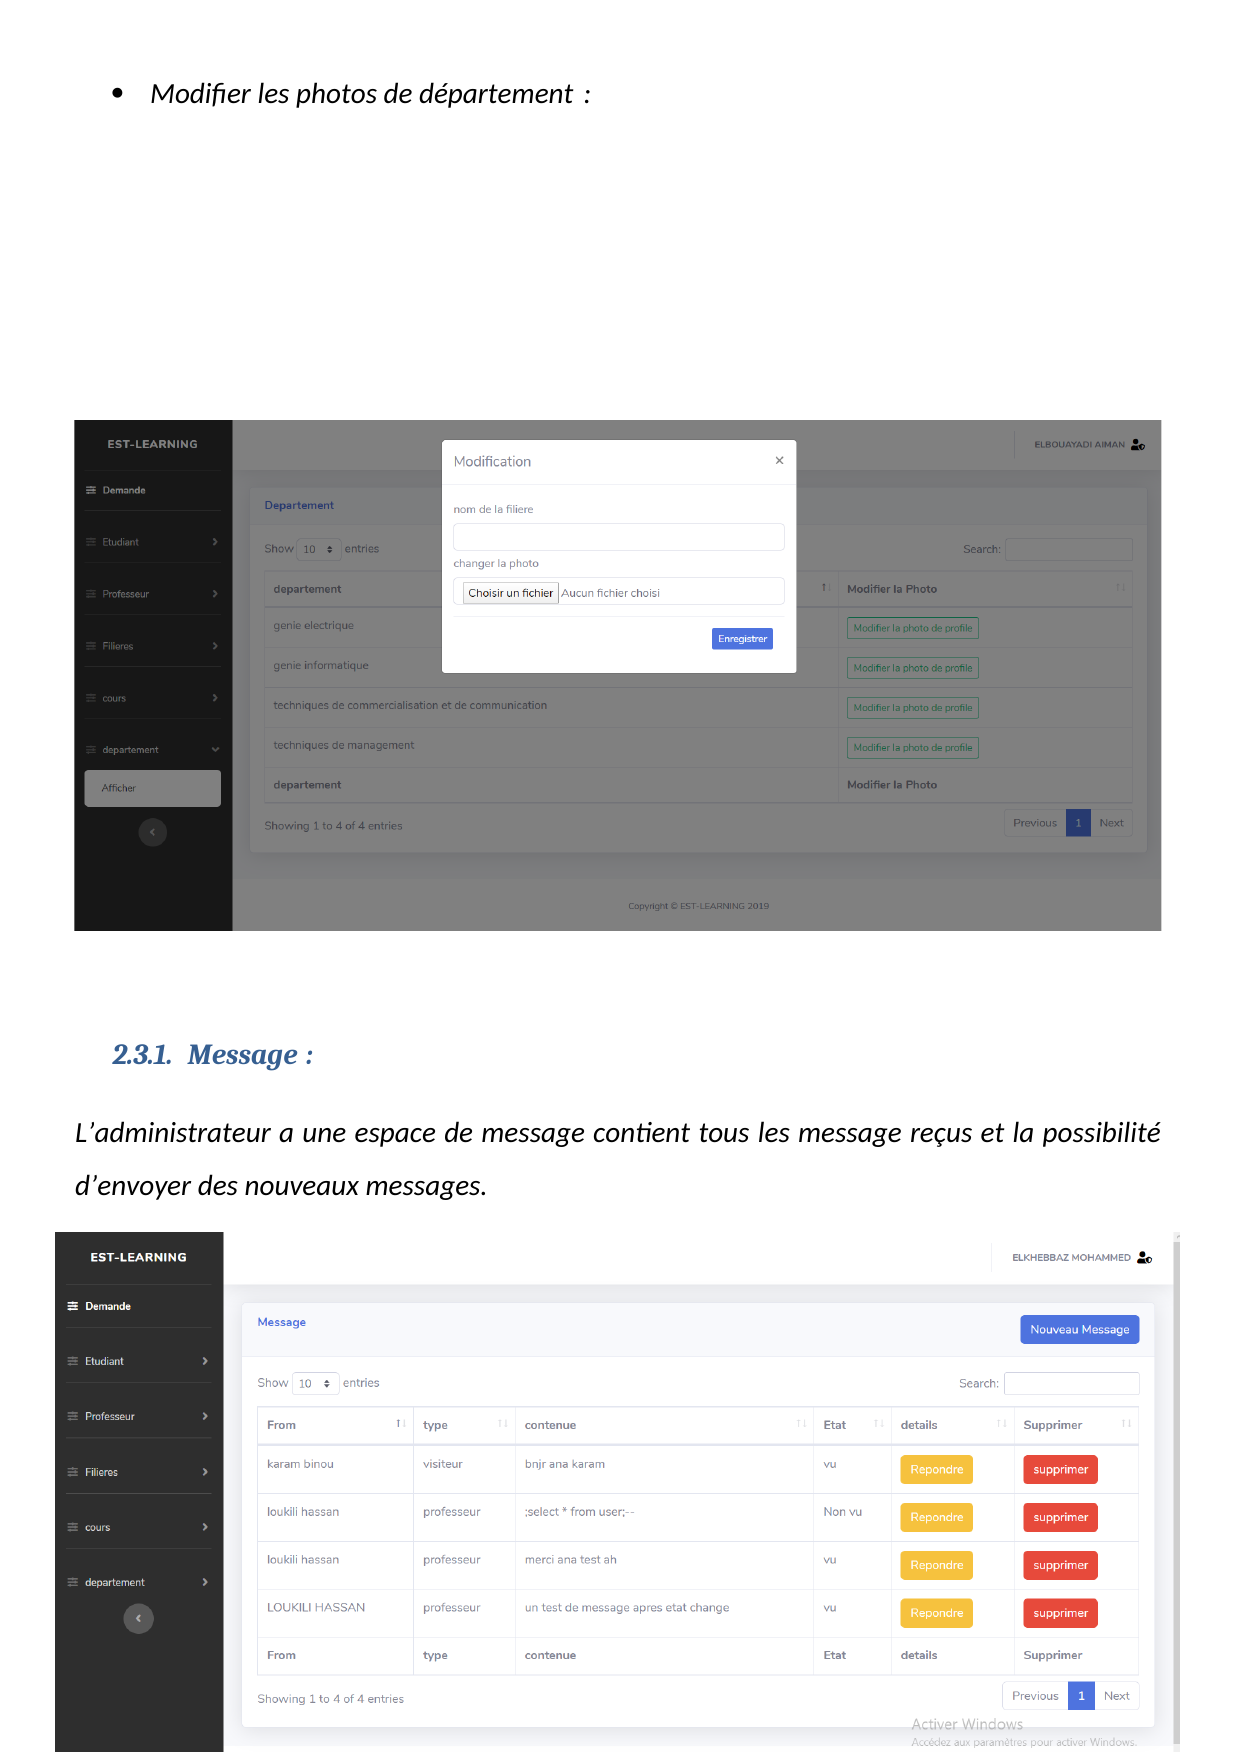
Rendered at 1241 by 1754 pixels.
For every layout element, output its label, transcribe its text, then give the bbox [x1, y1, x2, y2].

subtitle Message : [112, 1038, 1165, 1072]
picture [55, 1232, 1180, 1752]
text L’administrateur a une espace de message contient tous les message reçus et la possibilité d’envoyer des nouveaux messages. [75, 1114, 1165, 1203]
picture [73, 420, 1160, 931]
list Modifier les photos de département : [112, 75, 1165, 111]
